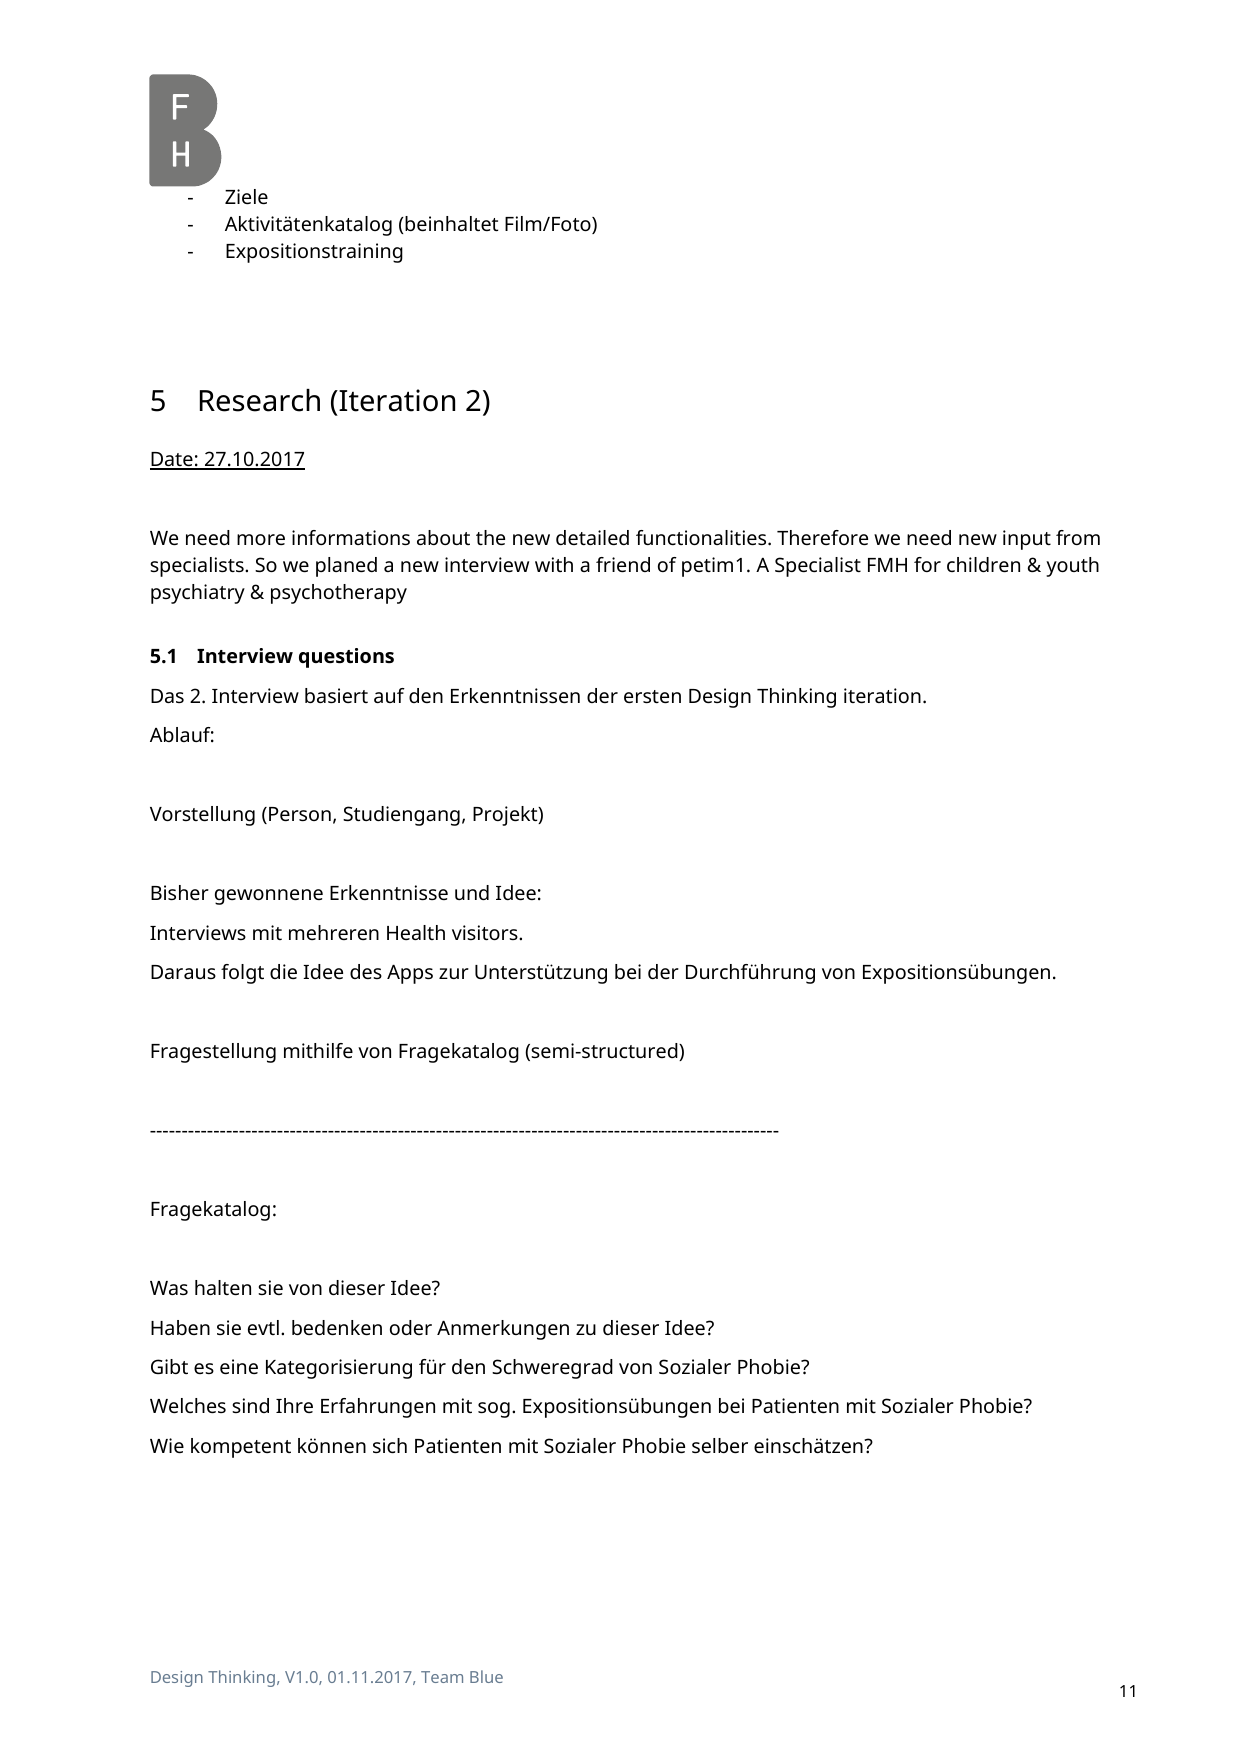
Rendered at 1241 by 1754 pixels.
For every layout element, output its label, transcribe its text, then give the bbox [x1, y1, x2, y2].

text Fragestellung mithilfe von Fragekatalog (semi-structured) [149, 1037, 1136, 1064]
text Interviews mit mehreren Health visitors. [149, 919, 1136, 946]
subtitle Research (Iteration 2) [149, 381, 1136, 420]
text Fragekatalog: [149, 1195, 1136, 1222]
text Haben sie evtl. bedenken oder Anmerkungen zu dieser Idee? [149, 1314, 1136, 1341]
text Gibt es eine Kategorisierung für den Schweregrad von Sozialer Phobie? [149, 1353, 1136, 1380]
list Ziele [187, 183, 1136, 210]
subtitle Interview questions [149, 643, 1136, 669]
text Welches sind Ihre Erfahrungen mit sog. Expositionsübungen bei Patienten mit Sozialer Phobie? [149, 1393, 1136, 1420]
text Ablauf: [149, 722, 1136, 748]
text Vorstellung (Person, Studiengang, Projekt) [149, 801, 1136, 827]
list Expositionstraining [187, 237, 1136, 264]
text Was halten sie von dieser Idee? [149, 1274, 1136, 1301]
text We need more informations about the new detailed functionalities. Therefore we need new input from specialists. So we planed a new interview with a friend of petim1. A Specialist FMH for children & youth psychiatry & psychotherapy [149, 524, 1136, 605]
text Daraus folgt die Idee des Apps zur Unterstützung bei der Durchführung von Expositionsübungen. [149, 958, 1136, 985]
text Bisher gewonnene Erkenntnisse und Idee: [149, 879, 1136, 906]
text Date: 27.10.2017 [149, 445, 1136, 472]
text Wie kompetent können sich Patienten mit Sozialer Phobie selber einschätzen? [149, 1432, 1136, 1459]
text --------------------------------------------------------------------------------------------------- [149, 1116, 1136, 1143]
text Das 2. Interview basiert auf den Erkenntnissen der ersten Design Thinking iteration. [149, 682, 1136, 709]
list Aktivitätenkatalog (beinhaltet Film/Foto) [187, 210, 1136, 237]
